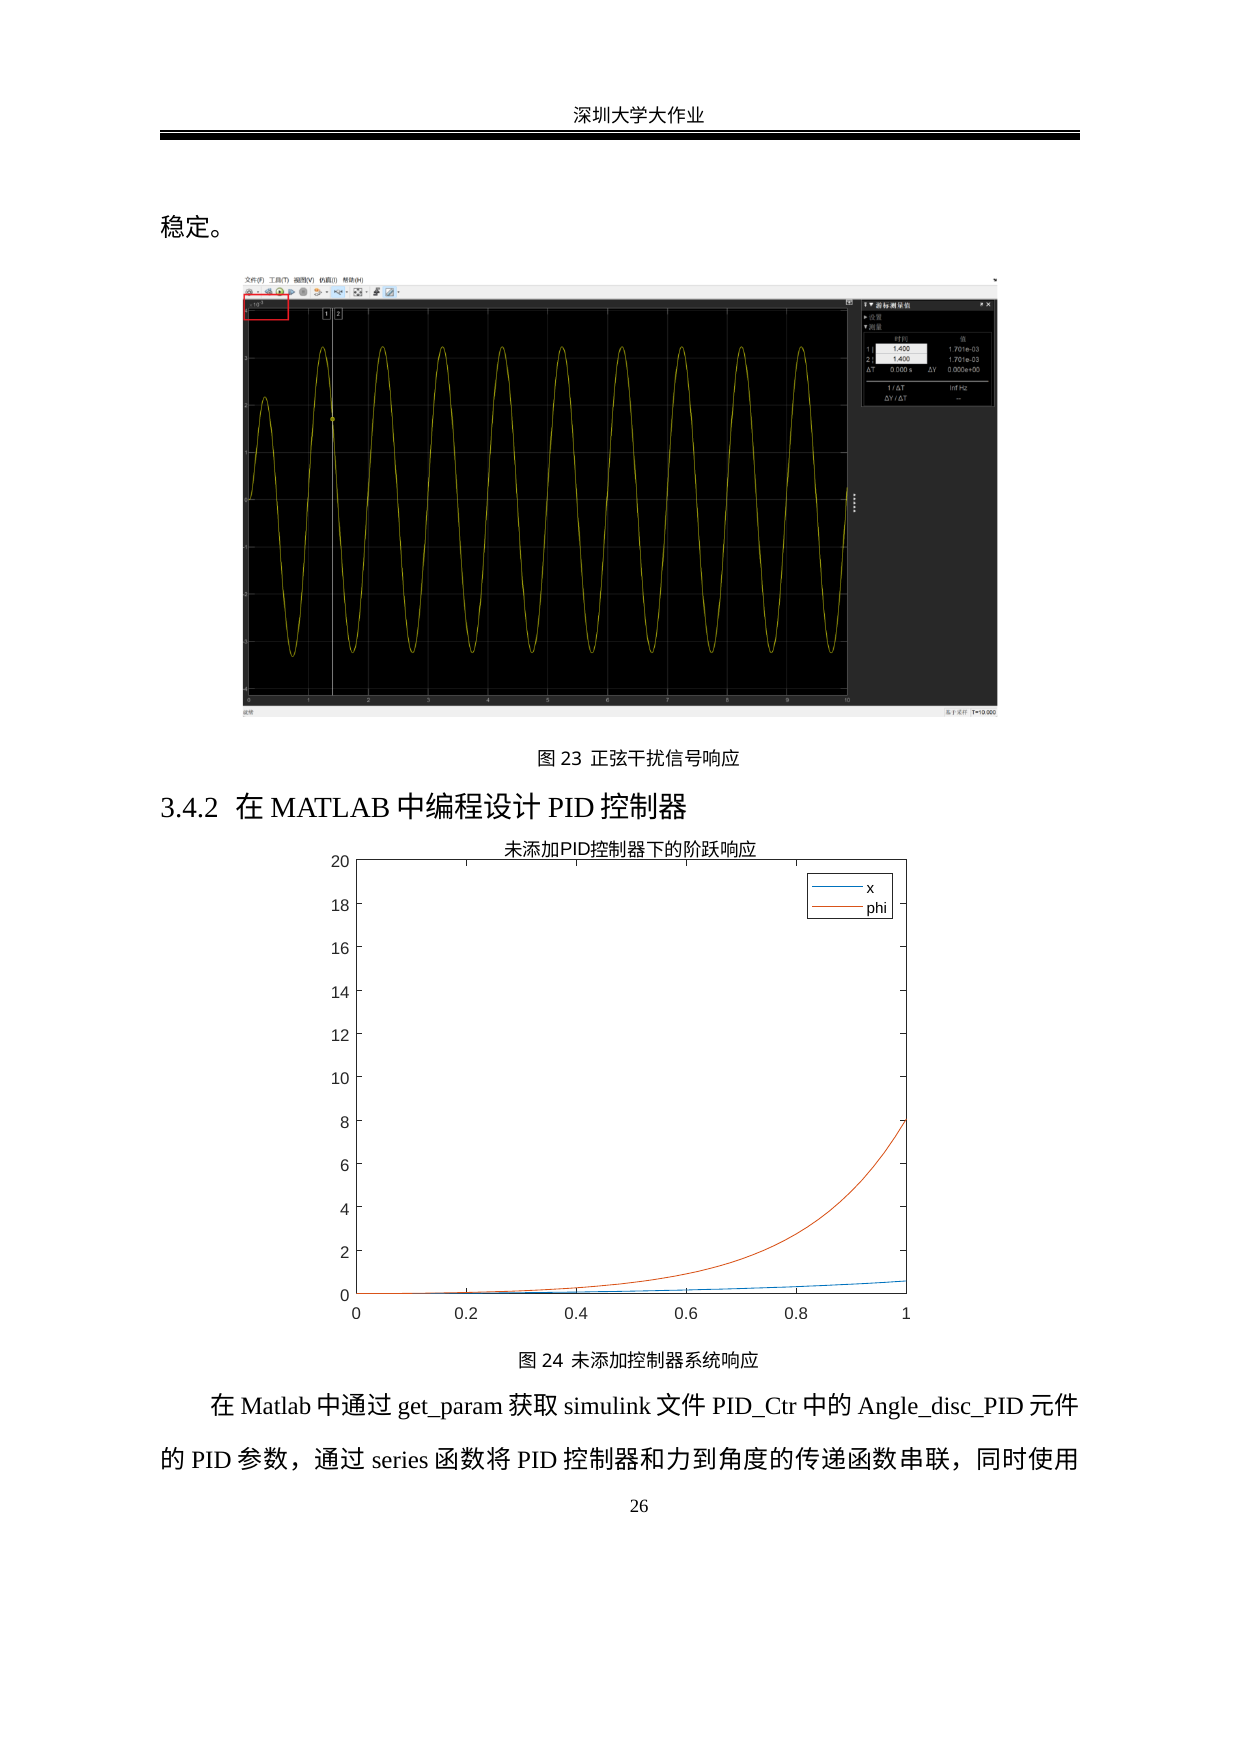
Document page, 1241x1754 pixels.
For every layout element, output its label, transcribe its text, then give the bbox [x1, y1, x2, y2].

text 图 23 正弦干扰信号响应 [160, 744, 1080, 771]
picture [242, 274, 998, 717]
subtitle 在MATLAB中编程设计PID控制器 [160, 783, 1080, 826]
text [160, 208, 1080, 244]
text 图 24 未添加控制器系统响应 [160, 1346, 1080, 1373]
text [160, 1386, 1080, 1476]
